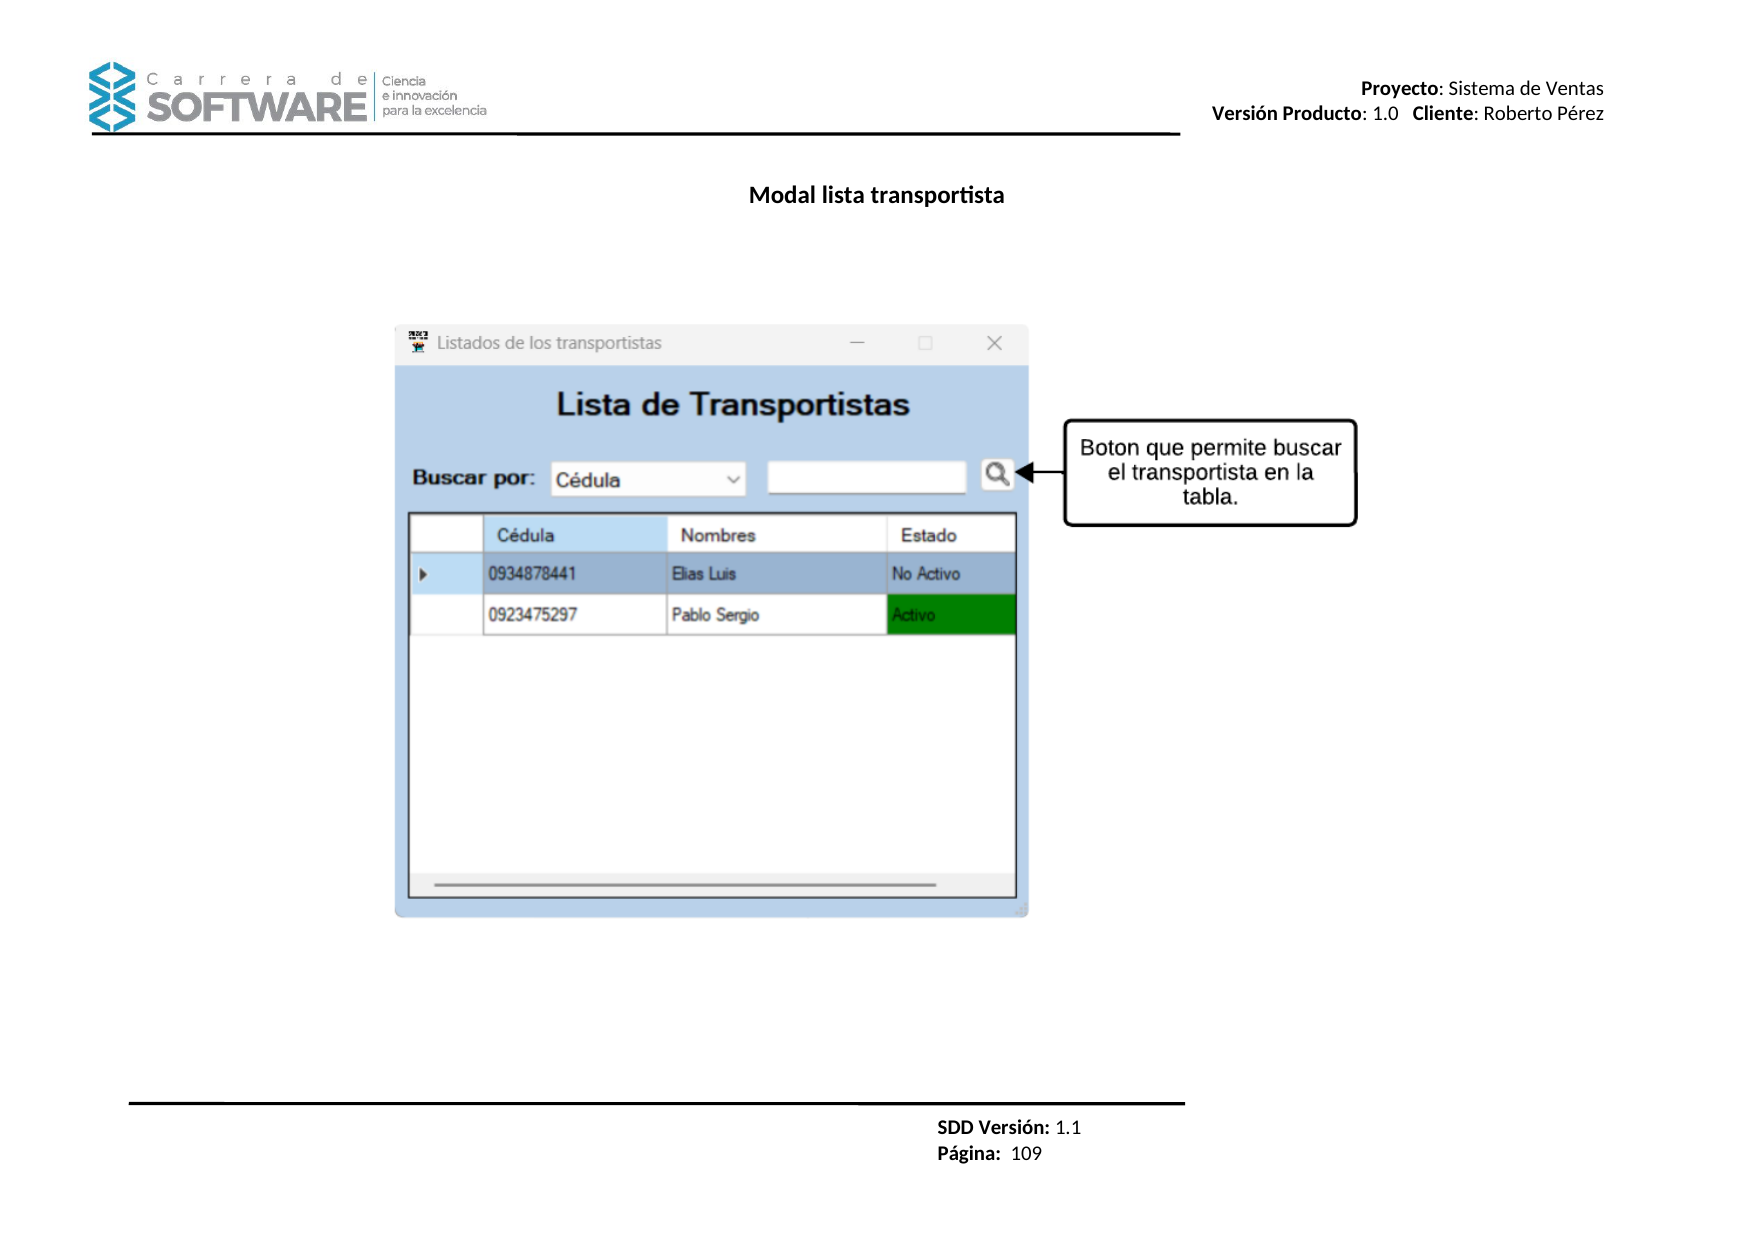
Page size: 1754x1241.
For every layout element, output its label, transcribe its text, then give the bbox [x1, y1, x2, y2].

picture [348, 296, 1406, 948]
subtitle Modal lista transportista [150, 179, 1604, 210]
picture [78, 46, 493, 154]
